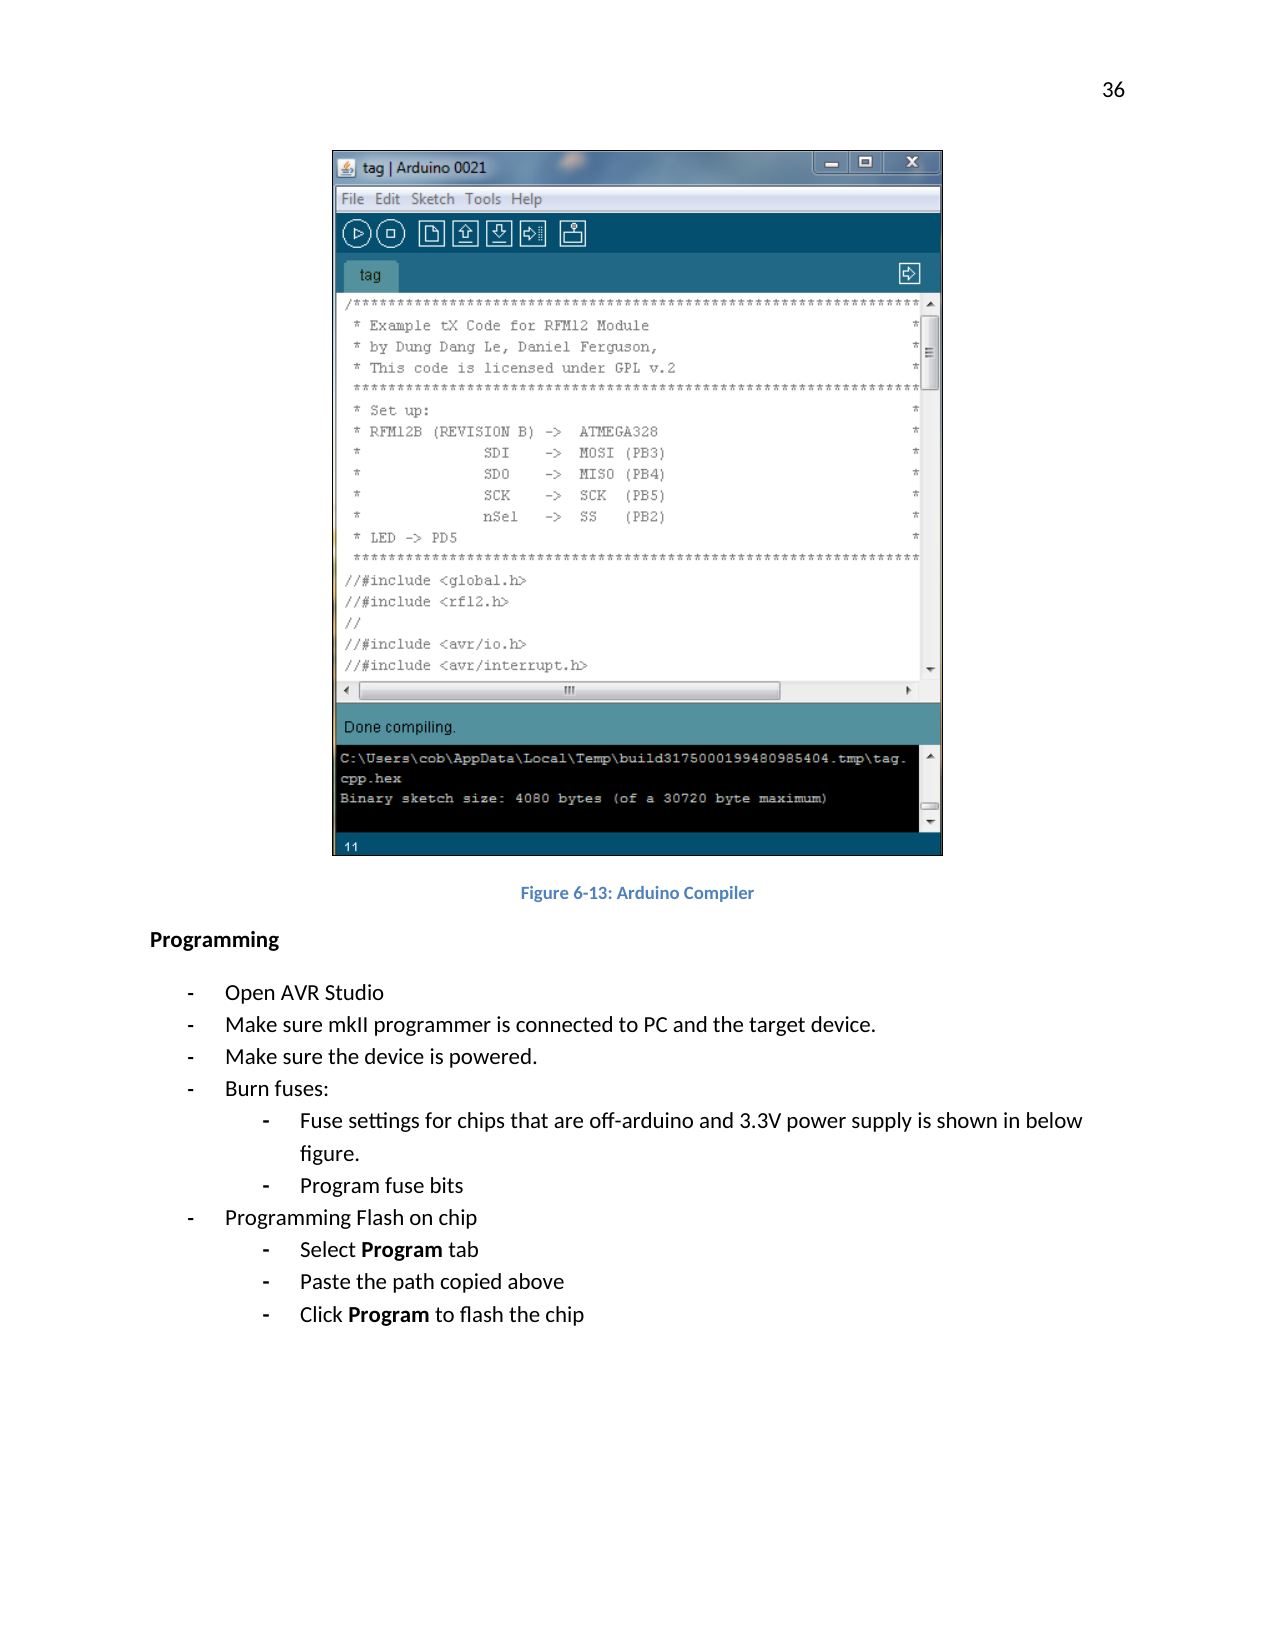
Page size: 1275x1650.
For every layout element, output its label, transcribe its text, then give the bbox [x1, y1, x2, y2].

list Program fuse bits [262, 1171, 1125, 1199]
text Programming [150, 925, 1125, 953]
list Select Program tab [262, 1235, 1125, 1263]
list Make sure mkII programmer is connected to PC and the target device. [187, 1010, 1125, 1038]
list Fuse settings for chips that are off-arduino and 3.3V power supply is shown in below figure. [262, 1107, 1125, 1167]
picture [333, 151, 942, 855]
list Click Program to flash the chip [262, 1300, 1125, 1328]
list Paste the path copied above [262, 1267, 1125, 1296]
list Open AVR Studio [187, 978, 1125, 1006]
list Make sure the device is powered. [187, 1042, 1125, 1070]
list Programming Flash on chip [187, 1203, 1125, 1231]
list Burn fuses: [187, 1074, 1125, 1102]
